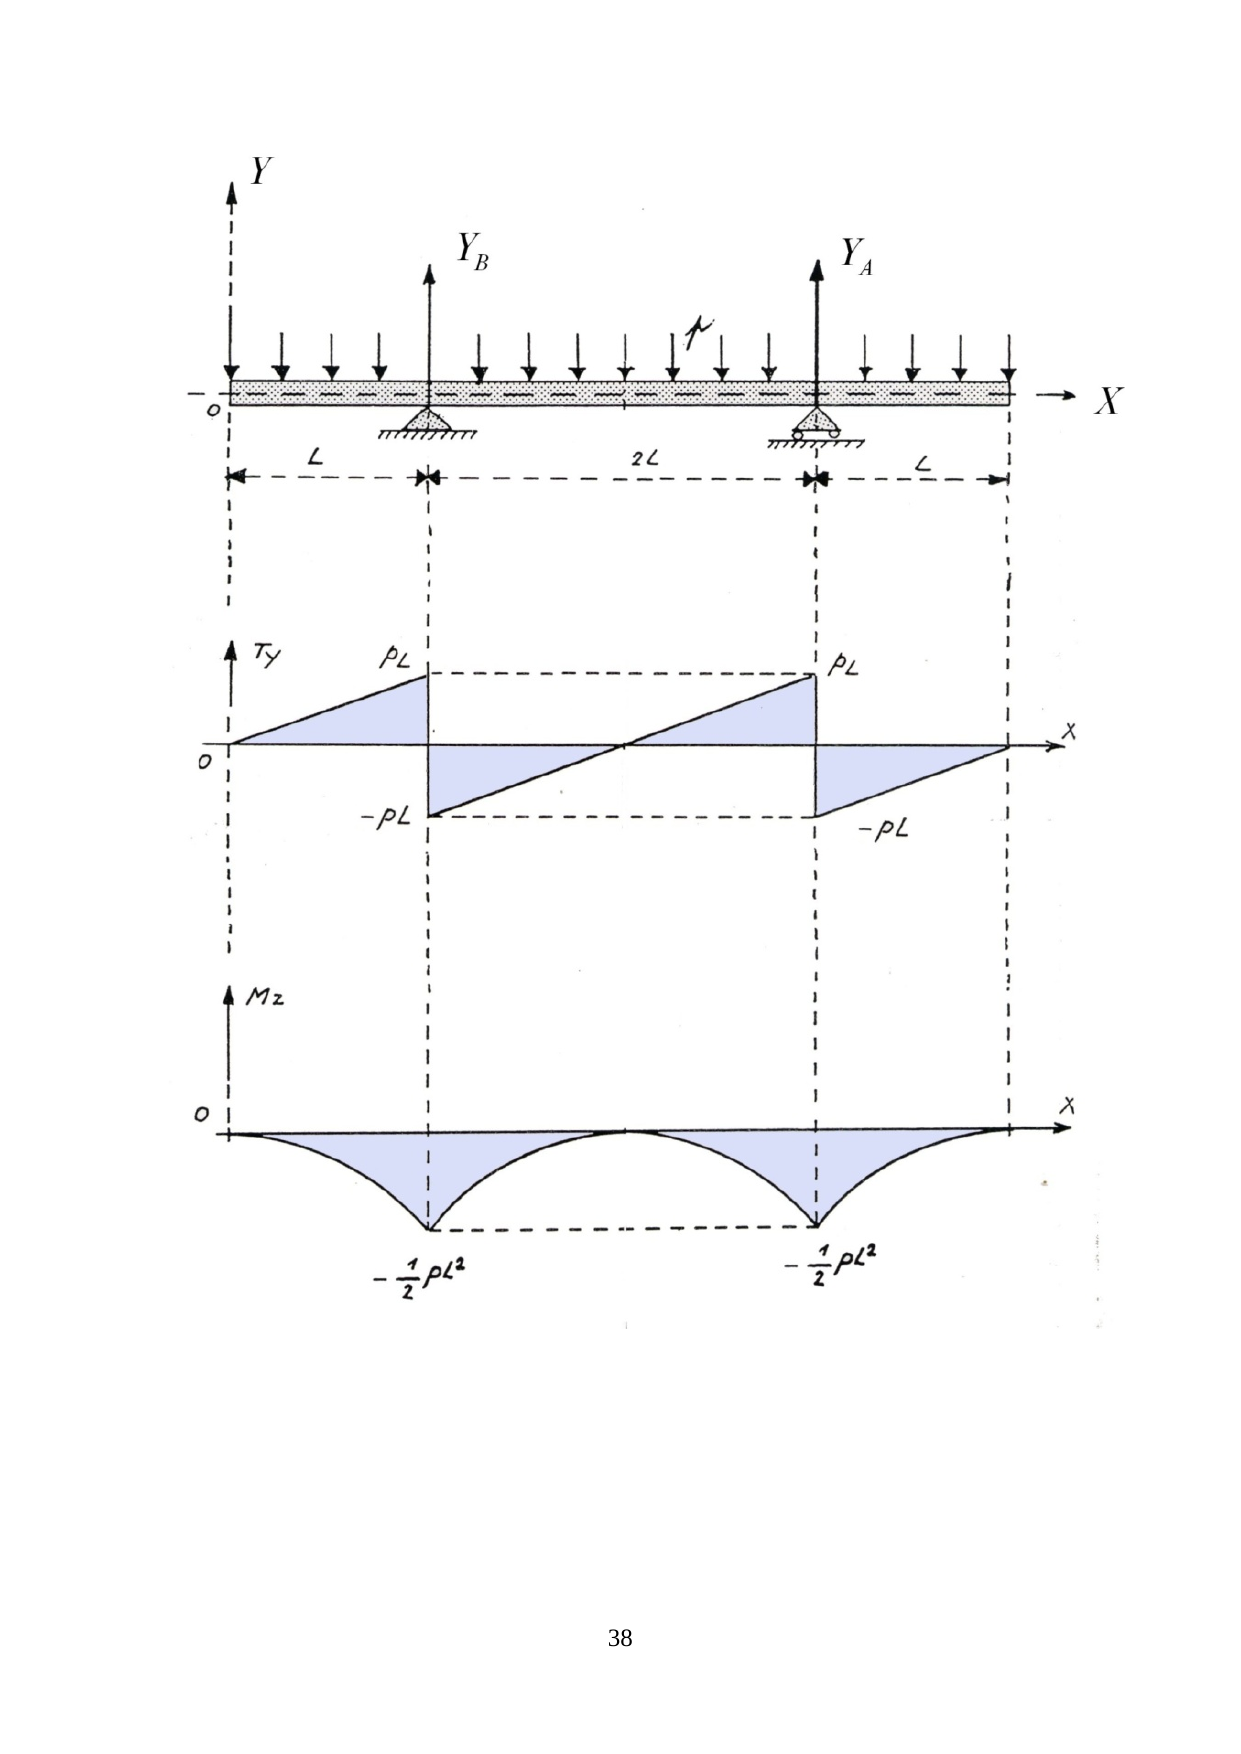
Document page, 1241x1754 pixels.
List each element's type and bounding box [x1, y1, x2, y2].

picture [147, 147, 1125, 1329]
